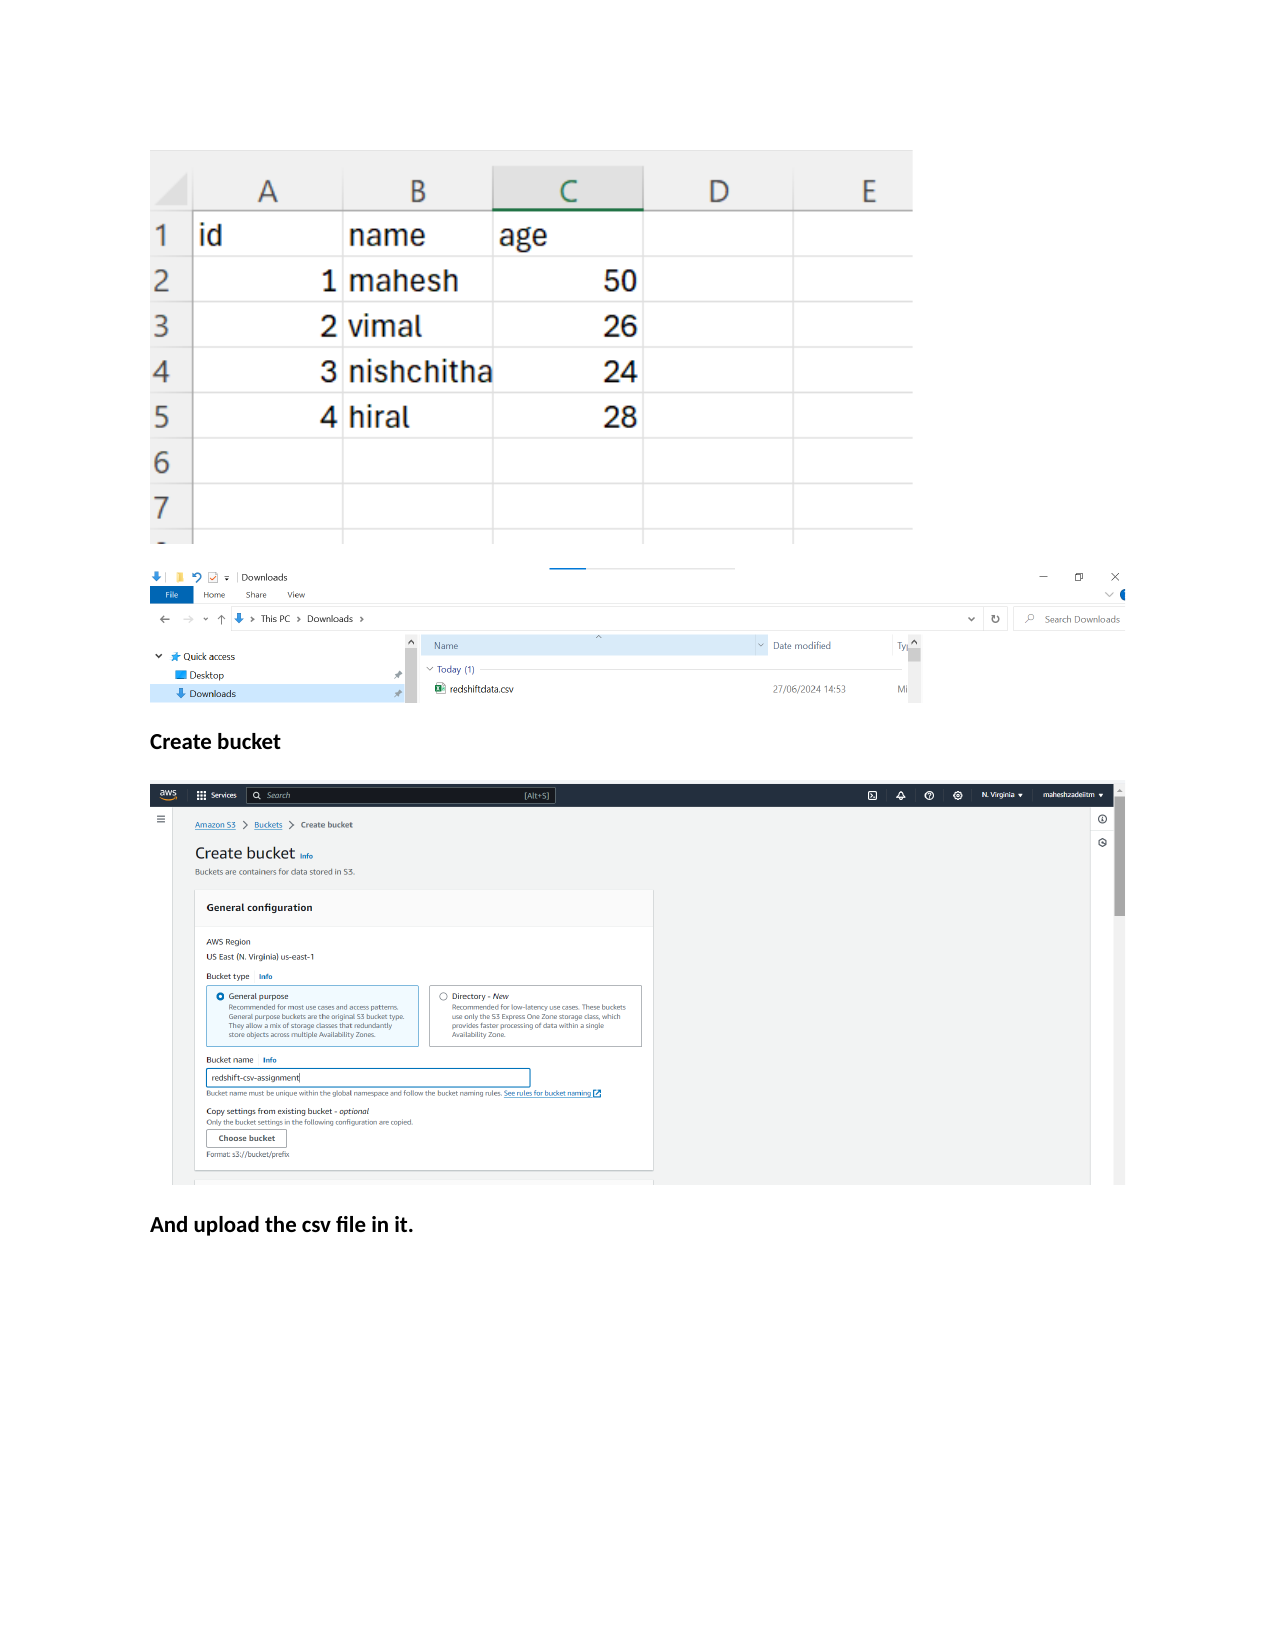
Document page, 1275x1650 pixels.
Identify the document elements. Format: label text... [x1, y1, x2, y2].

picture [150, 150, 913, 544]
picture [150, 568, 1125, 703]
picture [150, 780, 1125, 1185]
text Create bucket [150, 727, 1125, 755]
text And upload the csv file in it. [150, 1210, 1125, 1238]
